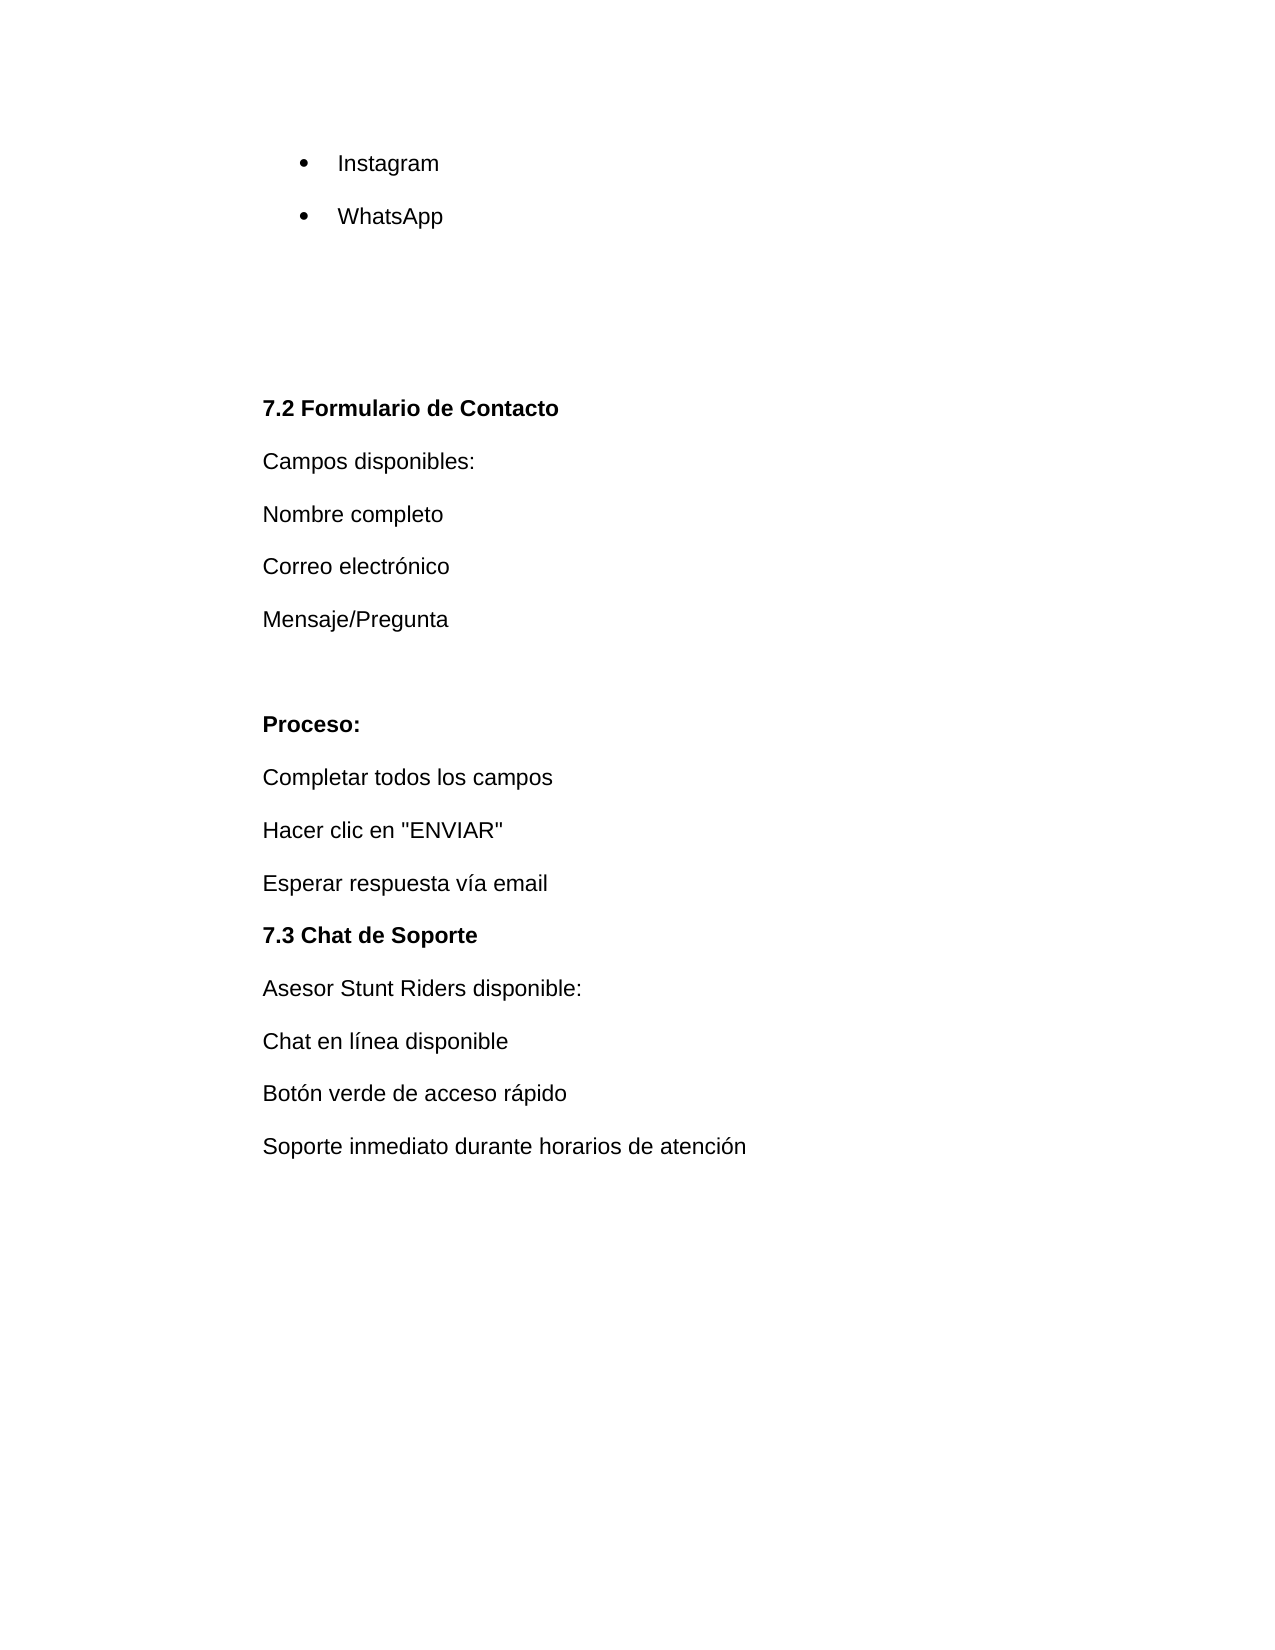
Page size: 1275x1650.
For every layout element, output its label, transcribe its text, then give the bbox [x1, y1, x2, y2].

text Hacer clic en "ENVIAR" [187, 817, 1087, 843]
text Correo electrónico [187, 553, 1087, 580]
text Completar todos los campos [187, 764, 1087, 791]
subtitle 7.3 Chat de Soporte [187, 922, 1087, 949]
text Mensaje/Pregunta [187, 606, 1087, 632]
text Campos disponibles: [187, 448, 1087, 474]
text Nombre completo [187, 501, 1087, 527]
text Esperar respuesta vía email [187, 869, 1087, 896]
text Proceso: [187, 711, 1087, 738]
text Botón verde de acceso rápido [187, 1080, 1087, 1107]
text Chat en línea disponible [187, 1028, 1087, 1054]
list Instagram [300, 150, 1087, 176]
list WhatsApp [300, 203, 1087, 229]
subtitle 7.2 Formulario de Contacto [187, 395, 1087, 422]
text Soporte inmediato durante horarios de atención [187, 1133, 1087, 1159]
text Asesor Stunt Riders disponible: [187, 975, 1087, 1001]
